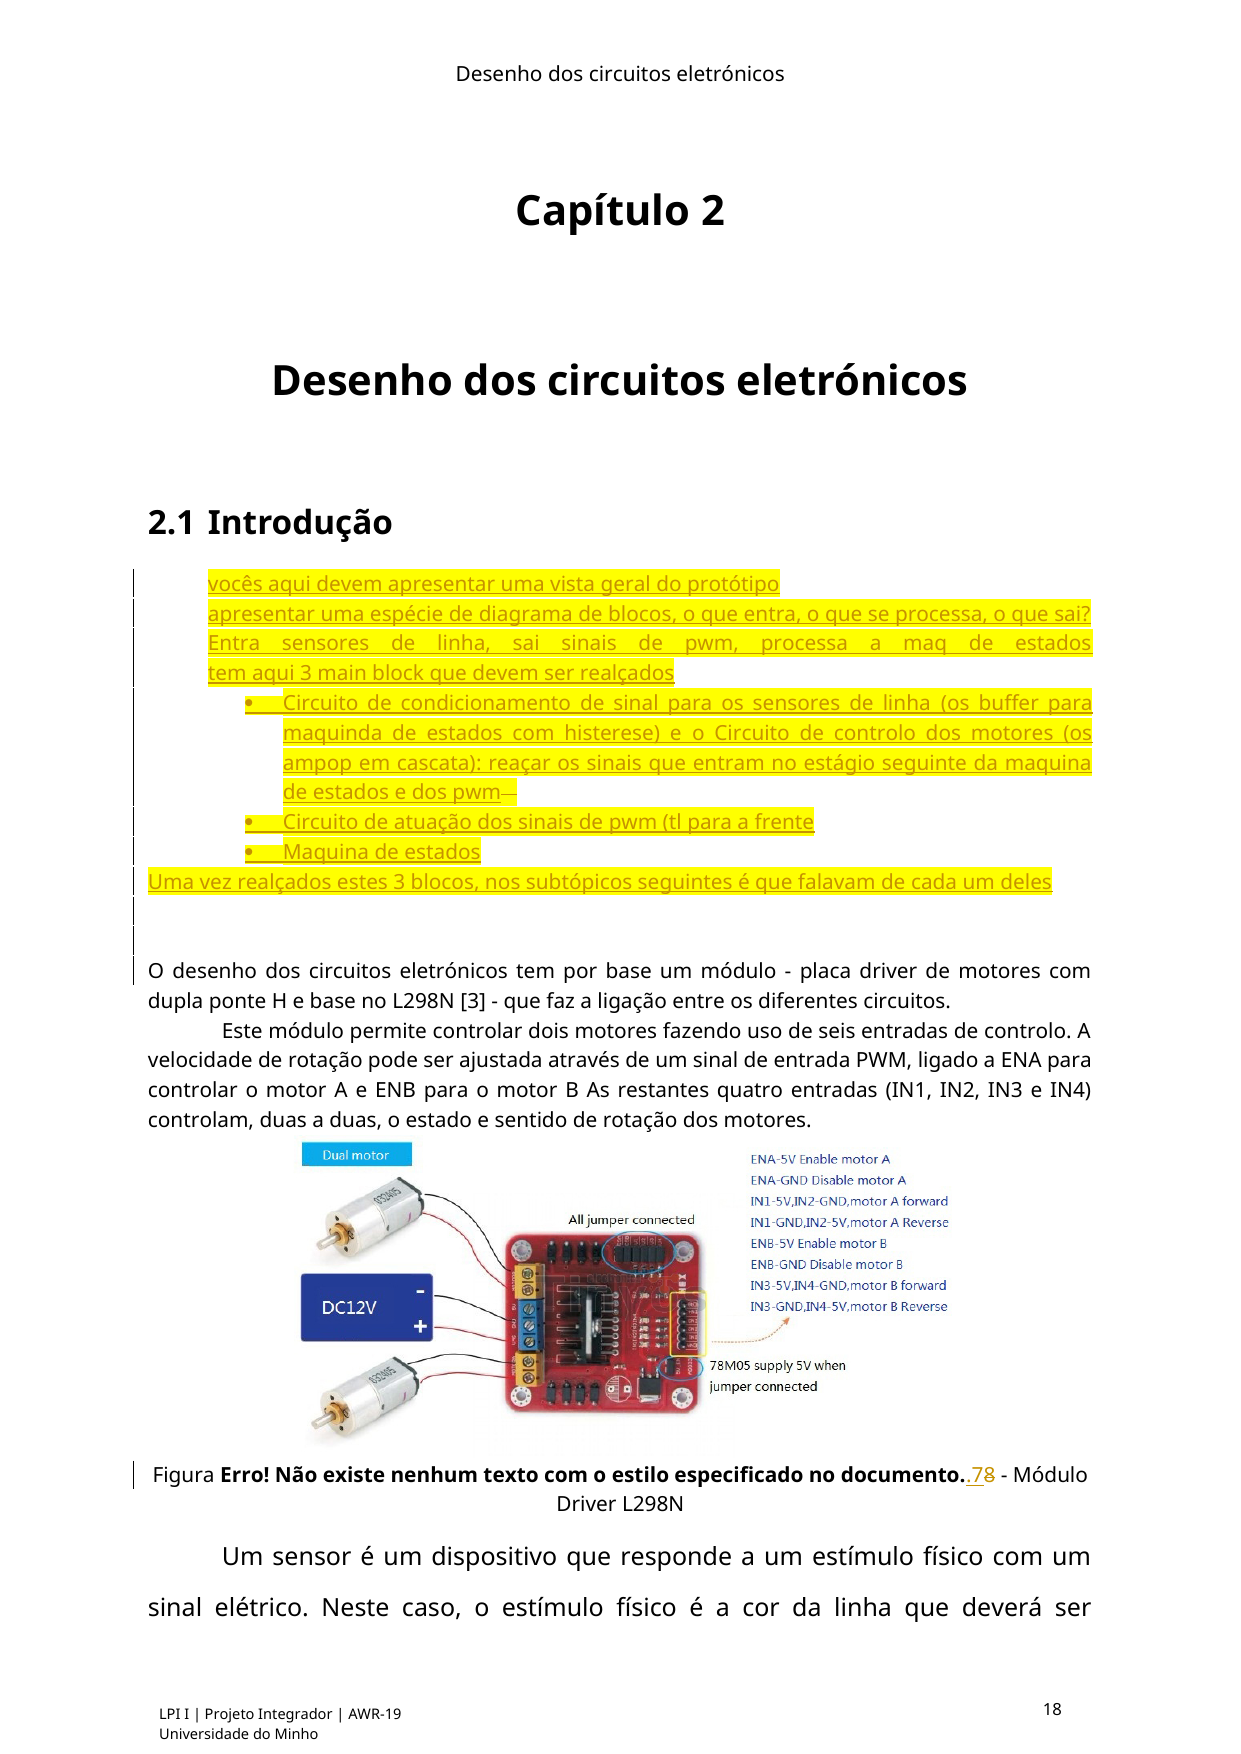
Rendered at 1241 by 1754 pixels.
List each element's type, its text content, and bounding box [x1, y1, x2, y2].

text Introdução [148, 498, 1092, 544]
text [148, 1538, 1092, 1623]
text Este módulo permite controlar dois motores fazendo uso de seis entradas de controlo. A velocidade de rotação pode ser ajustada através de um sinal de entrada PWM, ligado a ENA para controlar o motor A e ENB para o motor B As restantes quatro entradas (IN1, IN2, IN3 e IN4) controlam, duas a duas, o estado e sentido de rotação dos motores. [148, 1016, 1092, 1133]
text Figura Erro! Não existe nenhum texto com o estilo especificado no documento. - Módulo Driver L298N [148, 1461, 1092, 1517]
text O desenho dos circuitos eletrónicos tem por base um módulo - placa driver de motores com dupla ponte H e base no L298N - que faz a ligação entre os diferentes circuitos. [148, 956, 1092, 1014]
text Desenho dos circuitos eletrónicos [148, 181, 1092, 408]
picture [281, 1135, 960, 1460]
